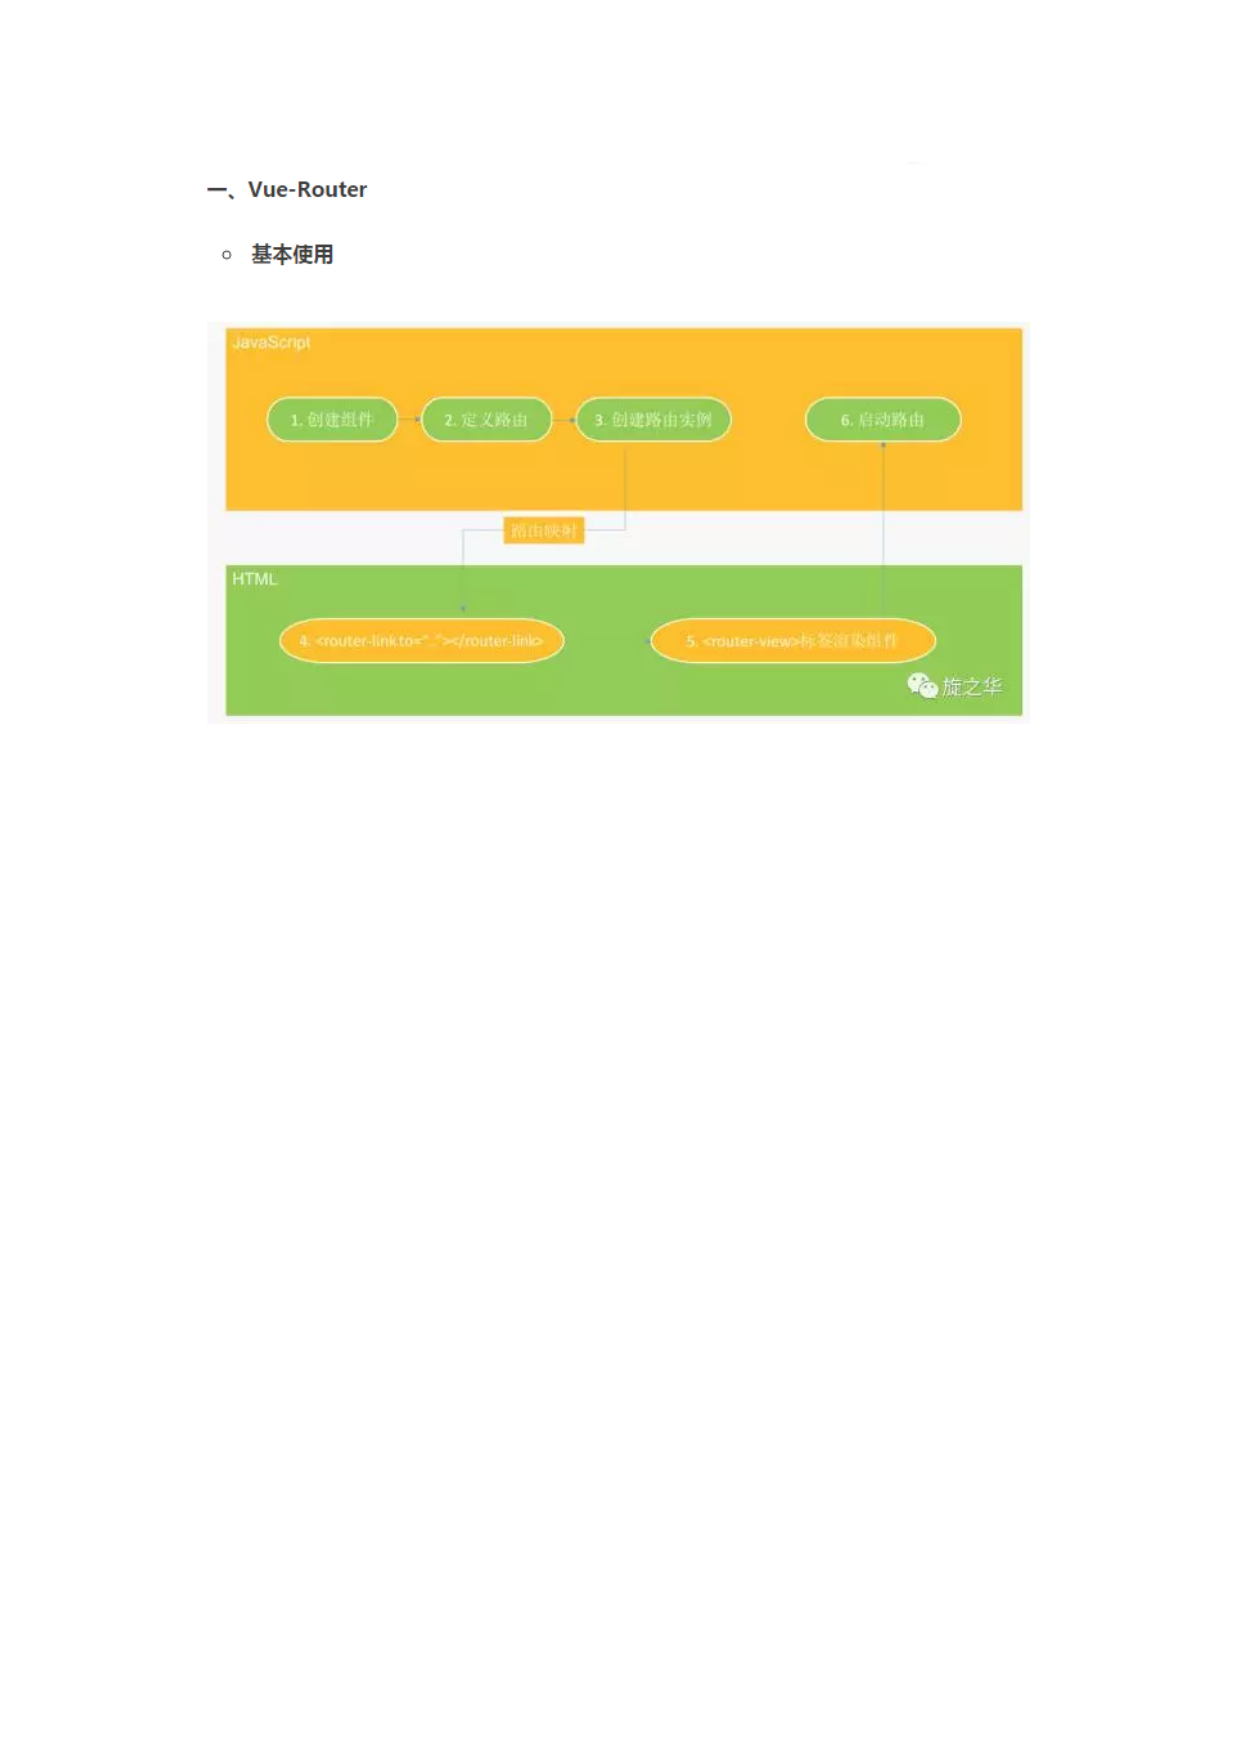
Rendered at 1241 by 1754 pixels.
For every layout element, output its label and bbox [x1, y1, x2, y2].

picture [187, 162, 1052, 729]
